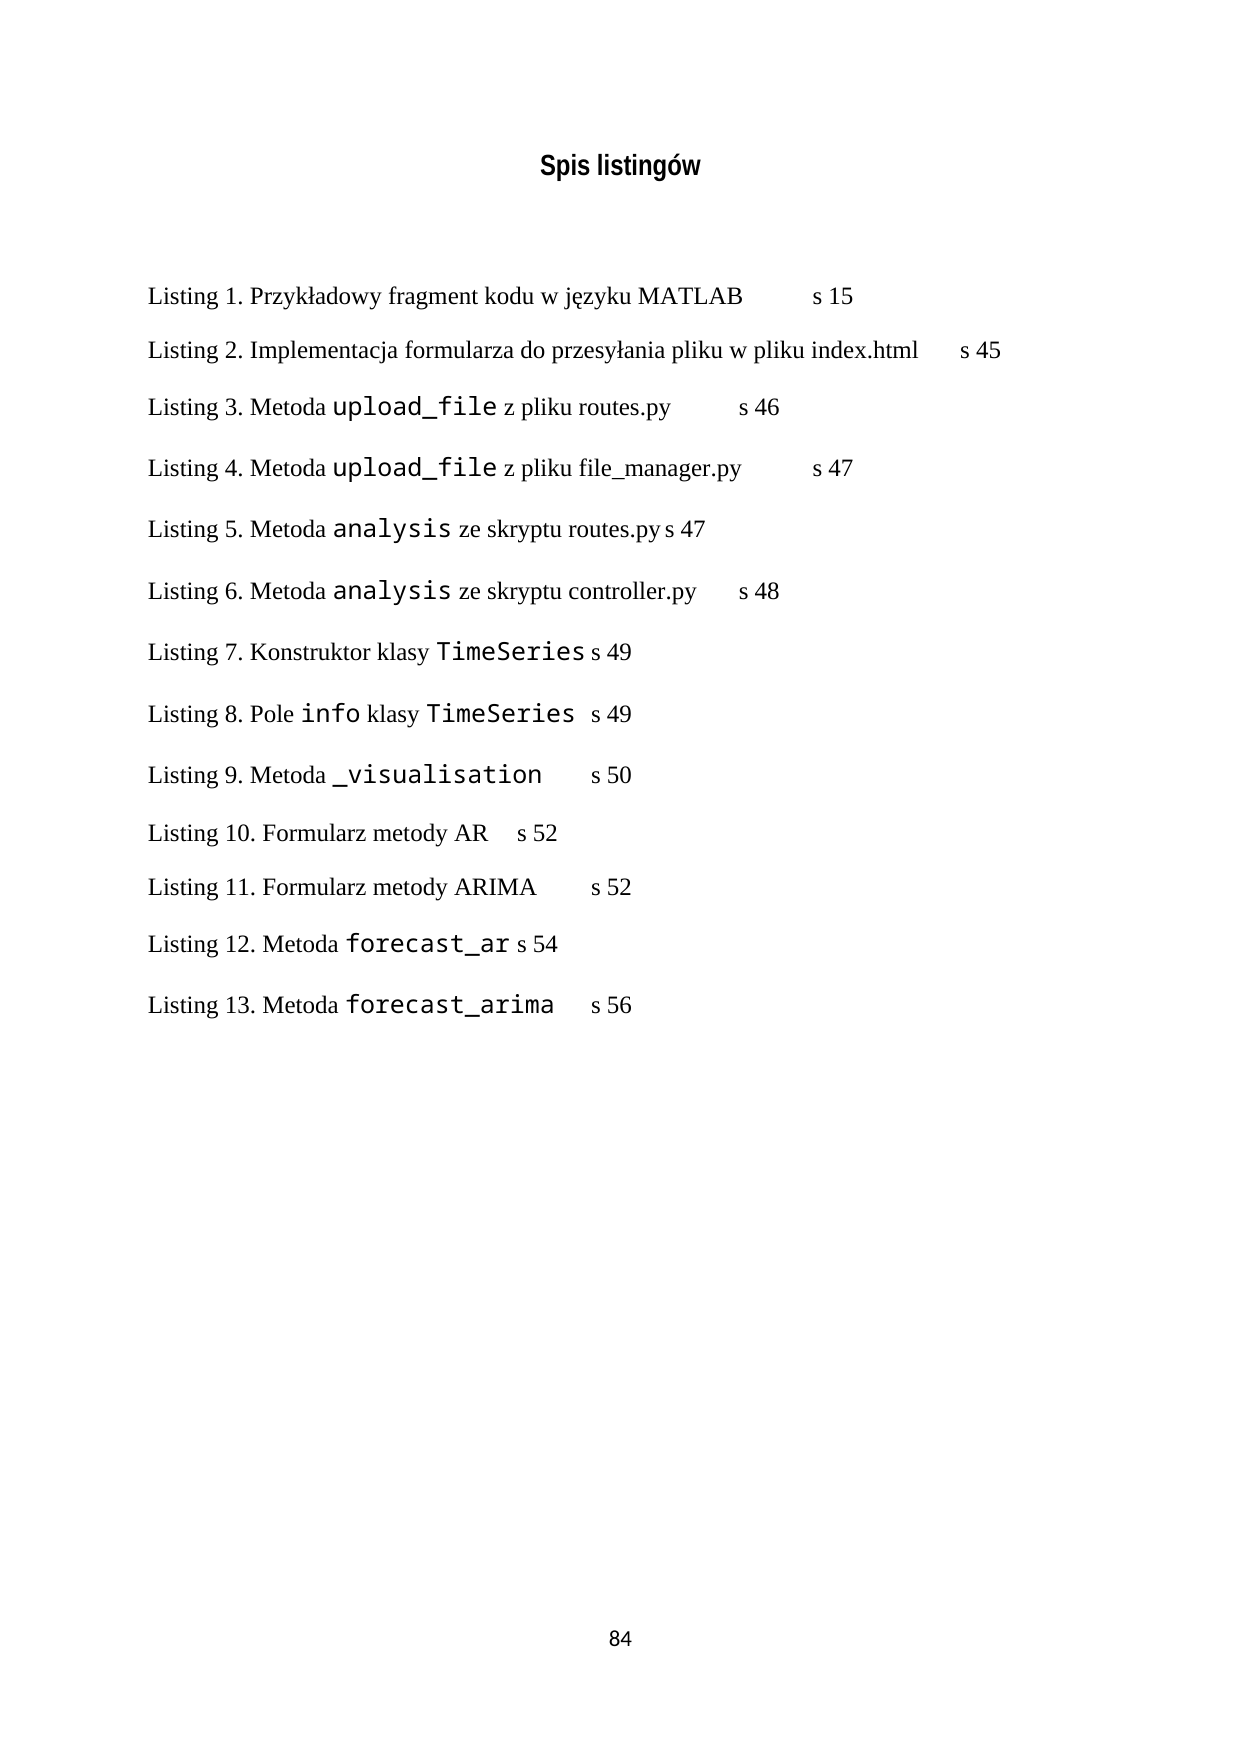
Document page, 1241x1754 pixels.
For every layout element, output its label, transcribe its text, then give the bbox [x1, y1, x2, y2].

text Listing 7. Konstruktor klasy TimeSeries s 49 [148, 634, 1093, 668]
text Listing 10. Formularz metody AR s 52 [148, 818, 1093, 847]
text Spis listingów [148, 148, 1093, 181]
text Listing 3. Metoda upload_file z pliku routes.py s 46 [148, 388, 1093, 422]
text Listing 4. Metoda upload_file z pliku file_manager.py s 47 [148, 450, 1093, 484]
text Listing 13. Metoda forecast_arima s 56 [148, 987, 1093, 1021]
text Listing 6. Metoda analysis ze skryptu controller.py s 48 [148, 573, 1093, 607]
text Listing 12. Metoda forecast_ar s 54 [148, 926, 1093, 959]
text Listing 8. Pole info klasy TimeSeries s 49 [148, 696, 1093, 729]
text Listing 5. Metoda analysis ze skryptu routes.py s 47 [148, 511, 1093, 545]
text Listing 1. Przykładowy fragment kodu w języku MATLAB s 15 [148, 281, 1093, 310]
text Listing 9. Metoda _visualisation s 50 [148, 757, 1093, 791]
text Listing 11. Formularz metody ARIMA s 52 [148, 872, 1093, 901]
text Listing 2. Implementacja formularza do przesyłania pliku w pliku index.html s 45 [148, 335, 1093, 363]
